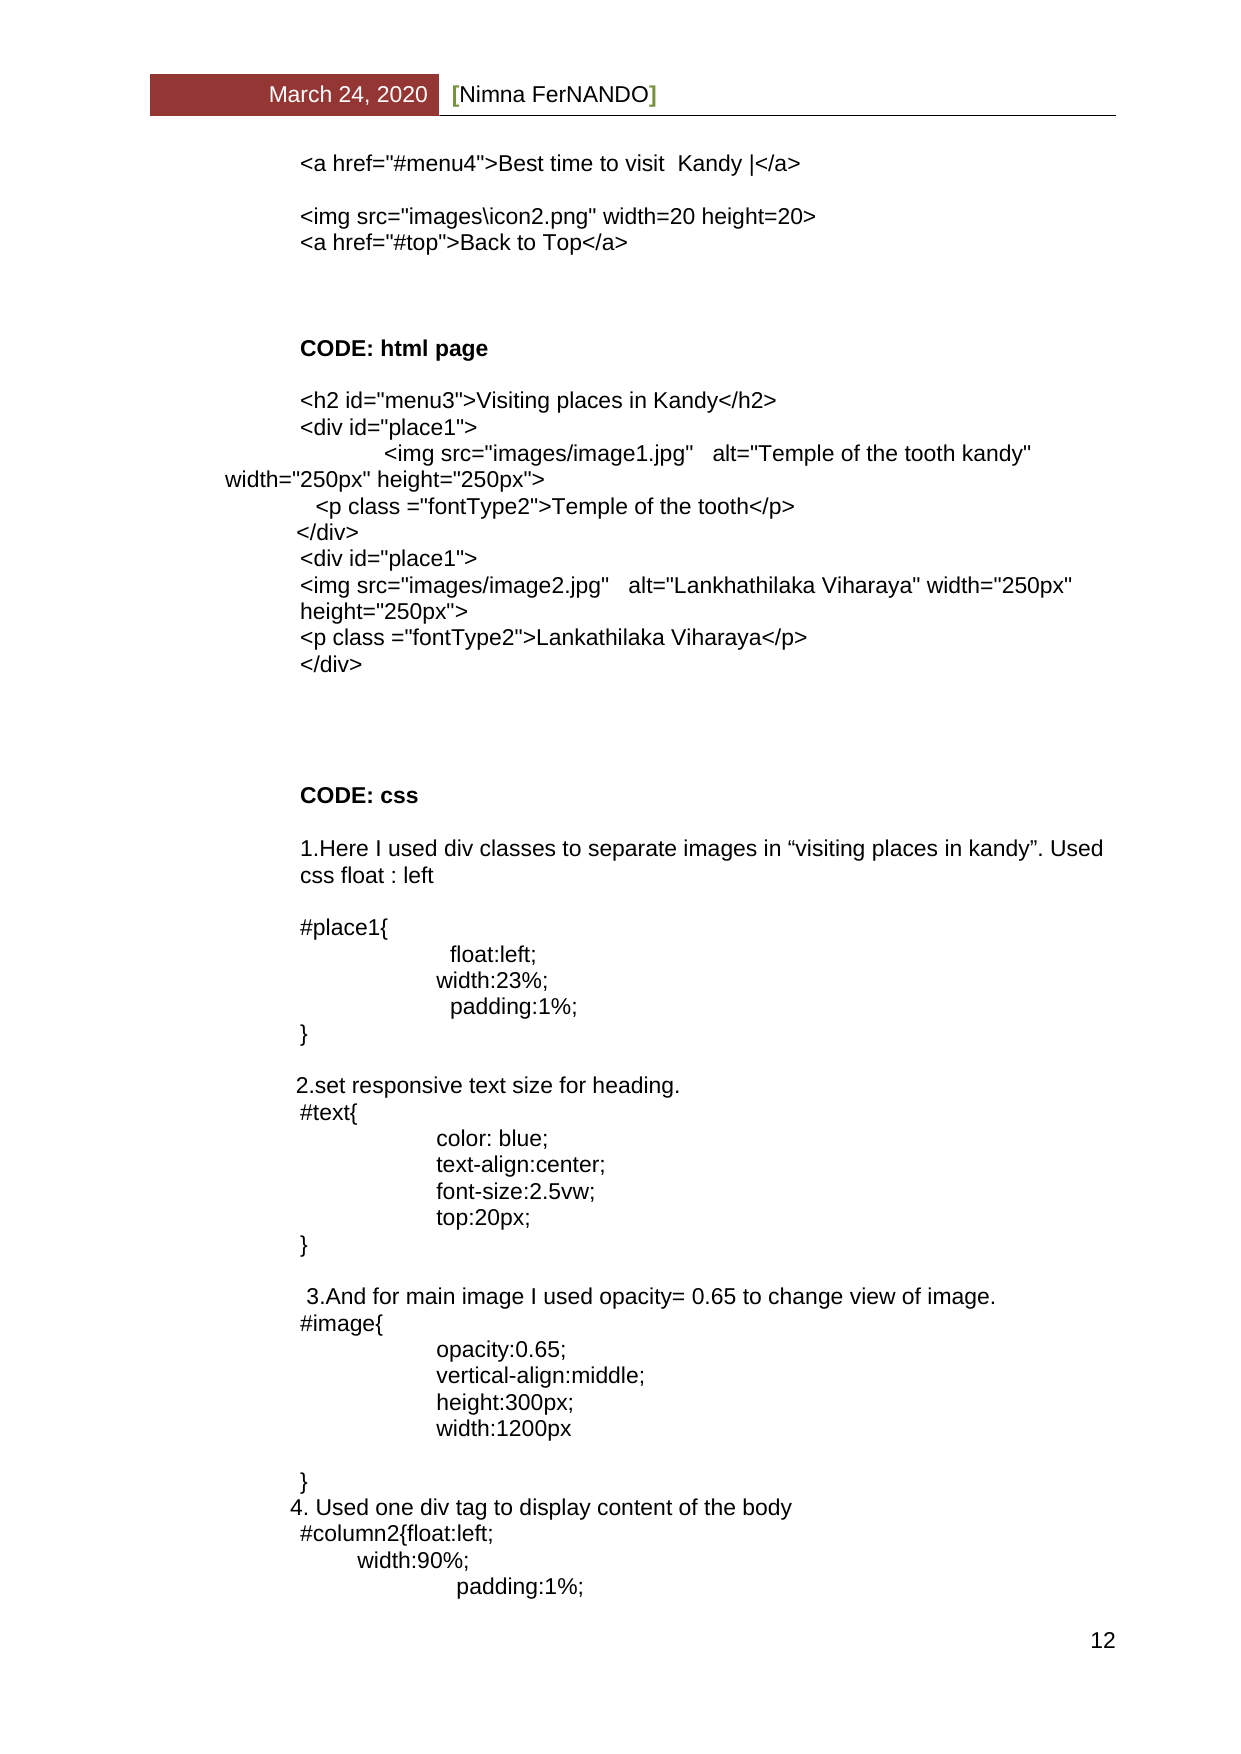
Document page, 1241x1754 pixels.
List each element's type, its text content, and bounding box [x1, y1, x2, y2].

list CODE: css [300, 782, 1116, 809]
list float:left; [300, 941, 1116, 967]
list top:20px; [300, 1204, 1116, 1231]
text <p class ="fontType2">Temple of the tooth</p> [150, 493, 1116, 519]
list font-size:2.5vw; [300, 1178, 1116, 1204]
list padding:1%; [300, 993, 1116, 1020]
list <a href="#menu4">Best time to visit Kandy |</a> [300, 150, 1116, 176]
list <h2 id="menu3">Visiting places in Kandy</h2> [300, 387, 1116, 413]
list width:90%; [300, 1547, 1116, 1573]
list height:300px; [300, 1389, 1116, 1415]
list text-align:center; [300, 1151, 1116, 1178]
list } [300, 1020, 1116, 1046]
list <img src="images/image2.jpg" alt="Lankhathilaka Viharaya" width="250px" height="250px"> [300, 572, 1116, 624]
list <p class ="fontType2">Lankathilaka Viharaya</p> [300, 624, 1116, 651]
list #text{ [300, 1099, 1116, 1125]
text 4. Used one div tag to display content of the body [150, 1494, 1116, 1520]
list width:23%; [300, 967, 1116, 993]
list <img src="images\icon2.png" width=20 height=20> [300, 203, 1116, 229]
list } [300, 1231, 1116, 1257]
list <div id="place1"> [300, 545, 1116, 572]
list #image{ [300, 1309, 1116, 1336]
list </div> [300, 651, 1116, 677]
text <img src="images/image1.jpg" alt="Temple of the tooth kandy" width="250px" height="250px"> [225, 440, 1116, 493]
list #column2{float:left; [300, 1520, 1116, 1547]
list opacity:0.65; [300, 1336, 1116, 1362]
list 2.set responsive text size for heading. [187, 1072, 1116, 1099]
list vertical-align:middle; [300, 1362, 1116, 1389]
list <div id="place1"> [300, 413, 1116, 440]
list #place1{ [300, 914, 1116, 941]
list 1.Here I used div classes to separate images in “visiting places in kandy”. Used css float : left [300, 835, 1116, 888]
text </div> [150, 519, 1116, 545]
list <a href="#top">Back to Top</a> [300, 229, 1116, 255]
list CODE: html page [300, 334, 1116, 361]
list 3.And for main image I used opacity= 0.65 to change view of image. [300, 1283, 1116, 1309]
list color: blue; [300, 1125, 1116, 1151]
list padding:1%; [300, 1573, 1116, 1599]
list } [300, 1468, 1116, 1494]
list width:1200px [300, 1415, 1116, 1441]
